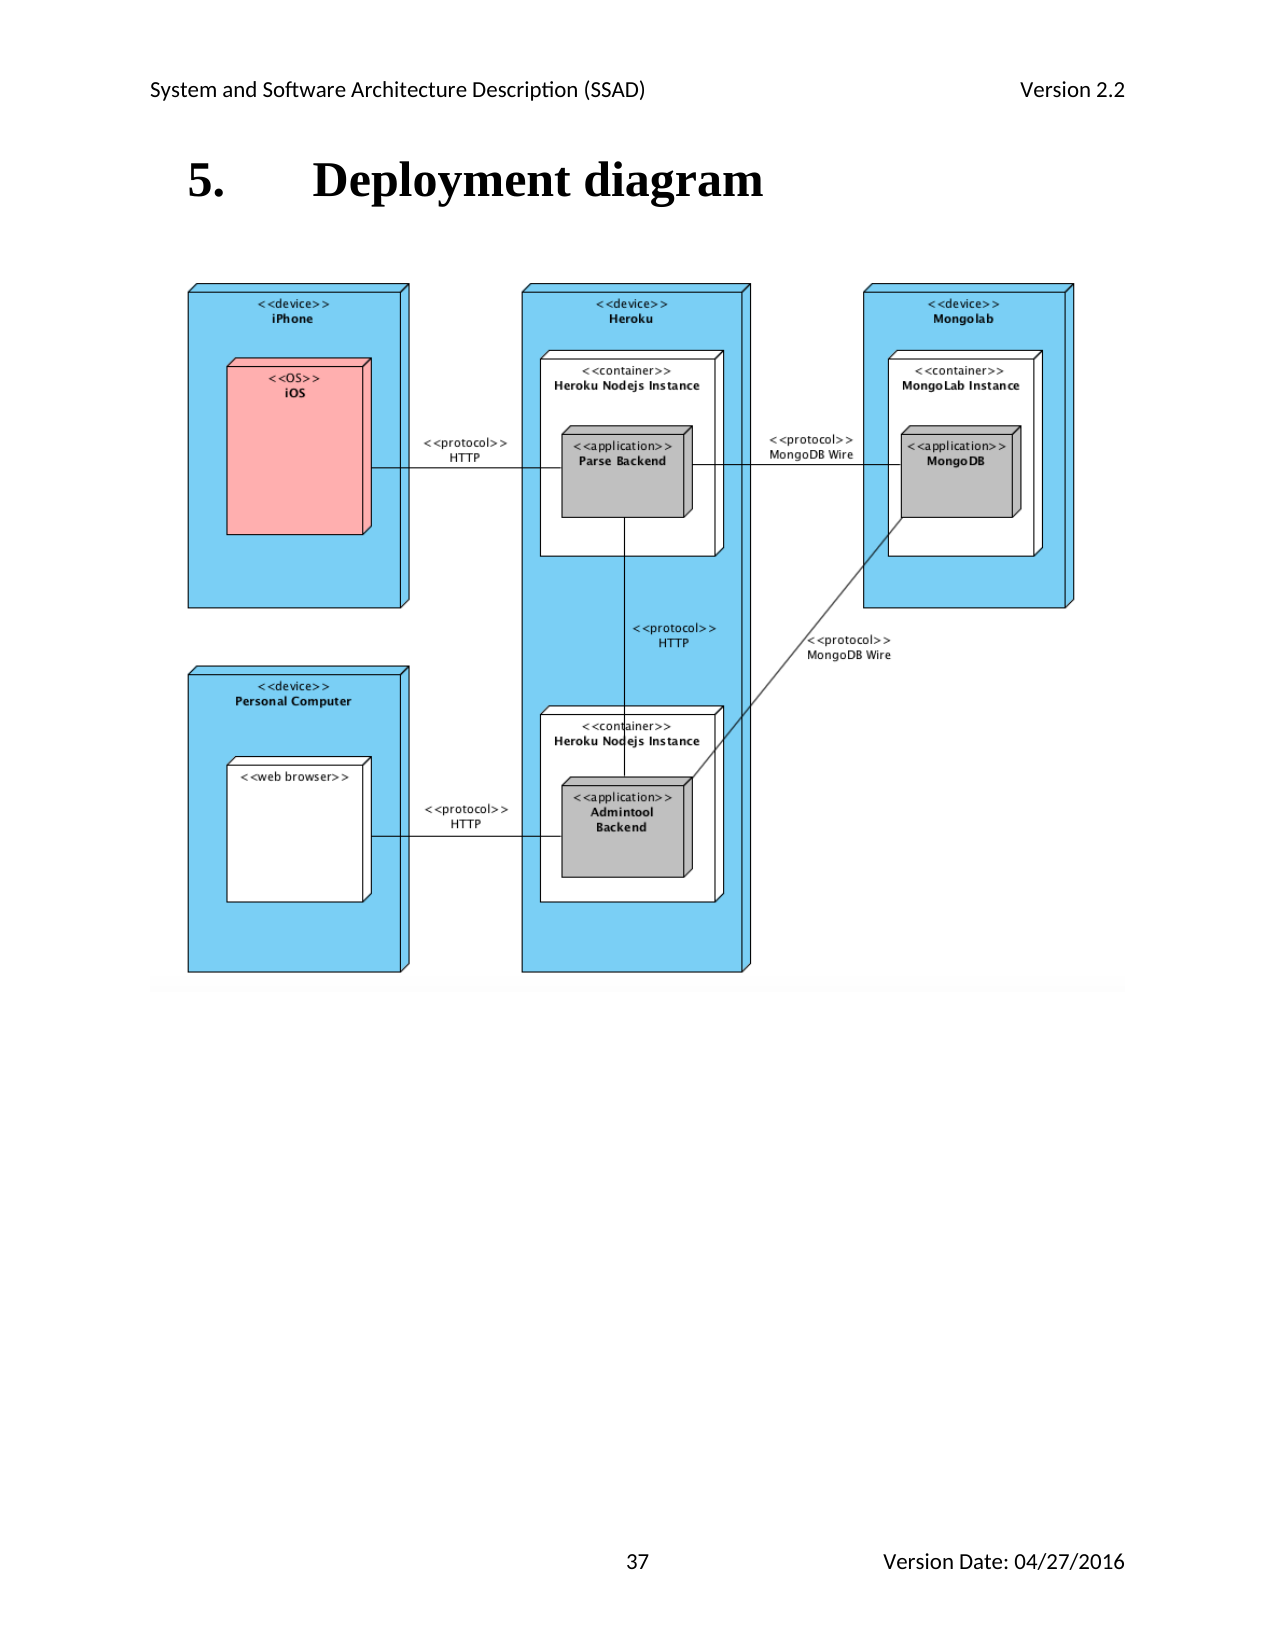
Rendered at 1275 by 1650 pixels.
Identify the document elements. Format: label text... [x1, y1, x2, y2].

picture [150, 254, 1125, 992]
subtitle Deployment diagram [187, 150, 1125, 207]
